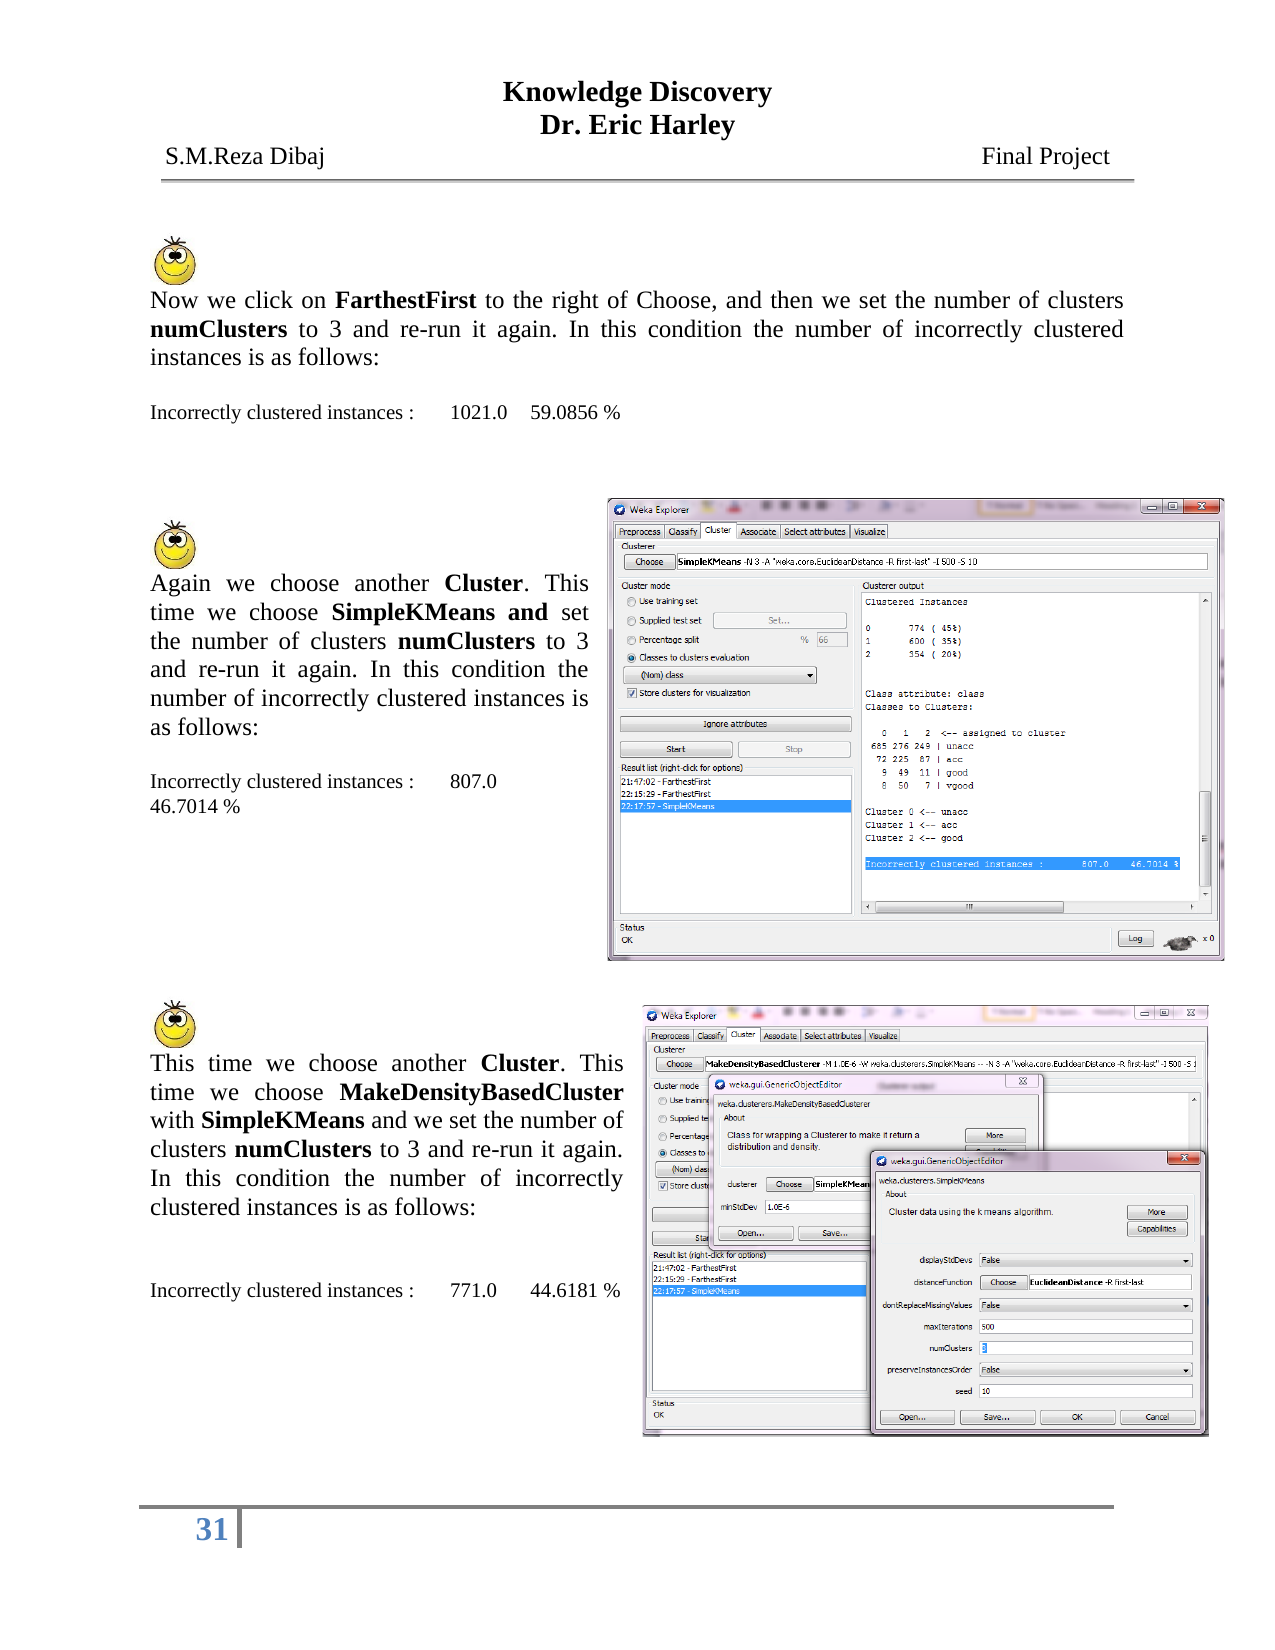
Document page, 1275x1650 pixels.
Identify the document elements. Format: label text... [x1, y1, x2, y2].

text Incorrectly clustered instances : 1021.0 59.0856 % [150, 400, 1125, 424]
text This time we choose another Cluster. This time we choose MakeDensityBasedCluster with SimpleKMeans and we set the number of clusters numClusters to 3 and re-run it again. In this condition the number of incorrectly clustered instances is as follows: [150, 1048, 642, 1221]
picture [150, 227, 199, 285]
picture [161, 179, 1135, 183]
text Again we choose another Cluster. This time we choose SimpleKMeans and set the number of clusters numClusters to 3 and re-run it again. In this condition the number of incorrectly clustered instances is as follows: [150, 568, 607, 741]
text Now we click on FarthestFirst to the right of Choose, and then we set the number of clusters numClusters to 3 and re-run it again. In this condition the number of incorrectly clustered instances is as follows: [150, 285, 1125, 371]
picture [642, 1005, 1209, 1437]
picture [607, 498, 1225, 961]
text Incorrectly clustered instances : 807.0 46.7014 % [150, 769, 607, 818]
picture [150, 510, 199, 569]
text Incorrectly clustered instances : 771.0 44.6181 % [150, 1278, 642, 1302]
picture [150, 990, 199, 1048]
